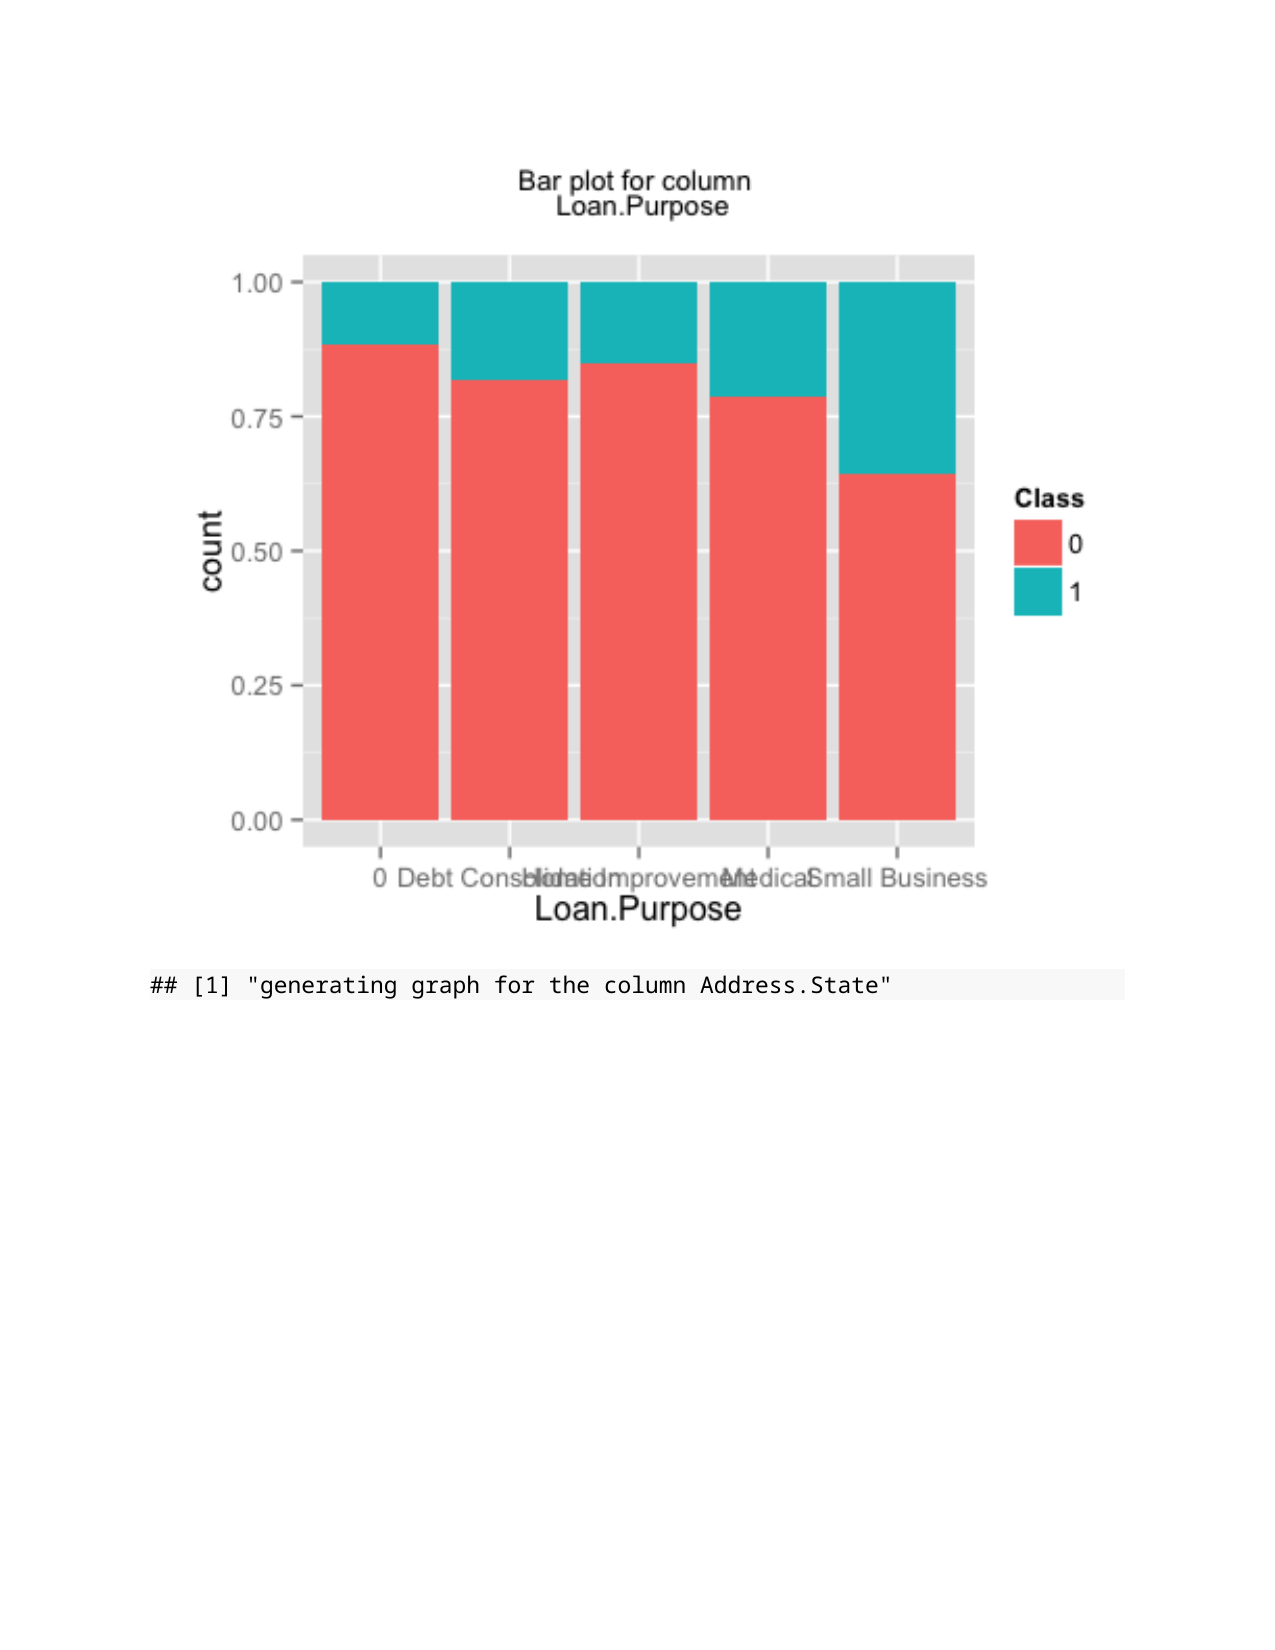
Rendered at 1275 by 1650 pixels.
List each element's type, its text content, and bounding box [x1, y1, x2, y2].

text ## [1] "generating graph for the column Address.State" [150, 969, 1125, 1000]
picture [168, 150, 1169, 950]
